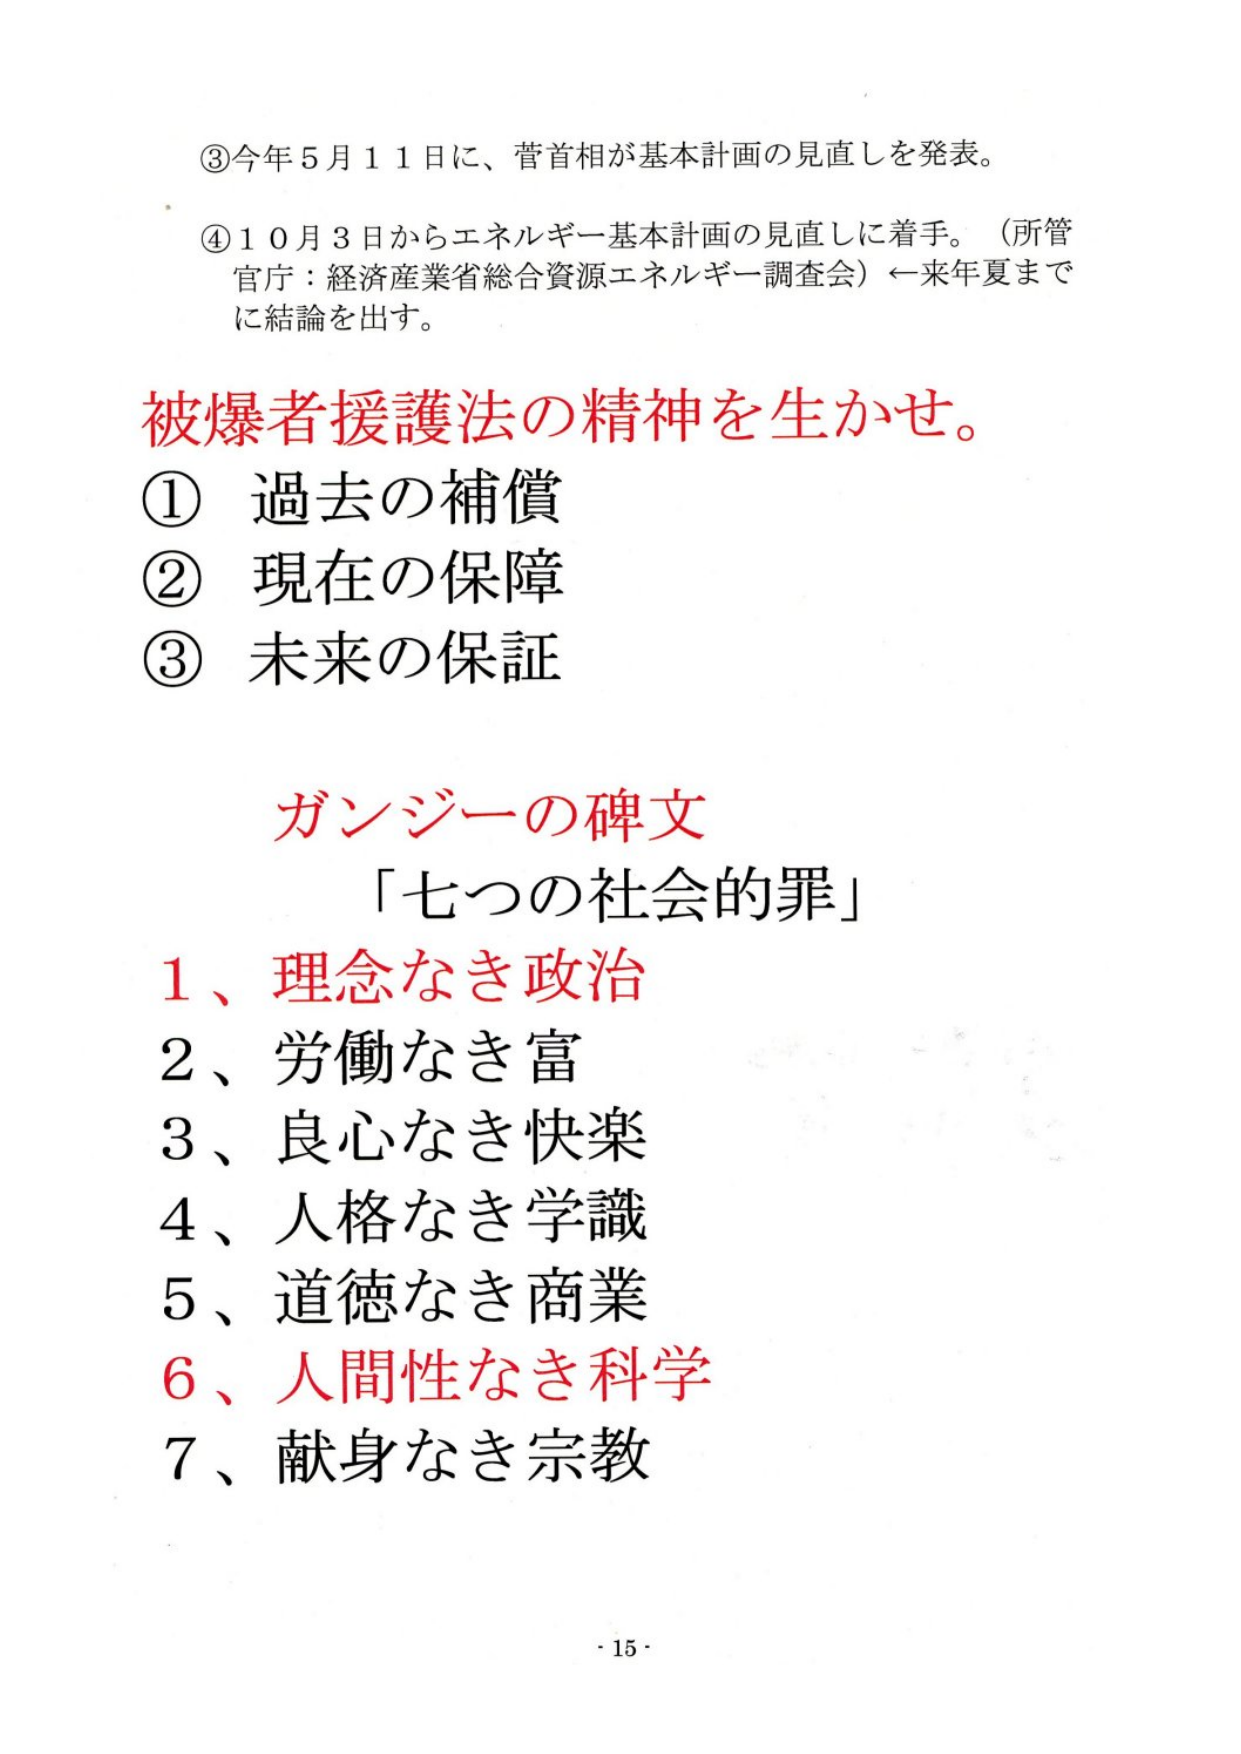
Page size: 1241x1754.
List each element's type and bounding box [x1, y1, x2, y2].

picture [75, 89, 1110, 1665]
